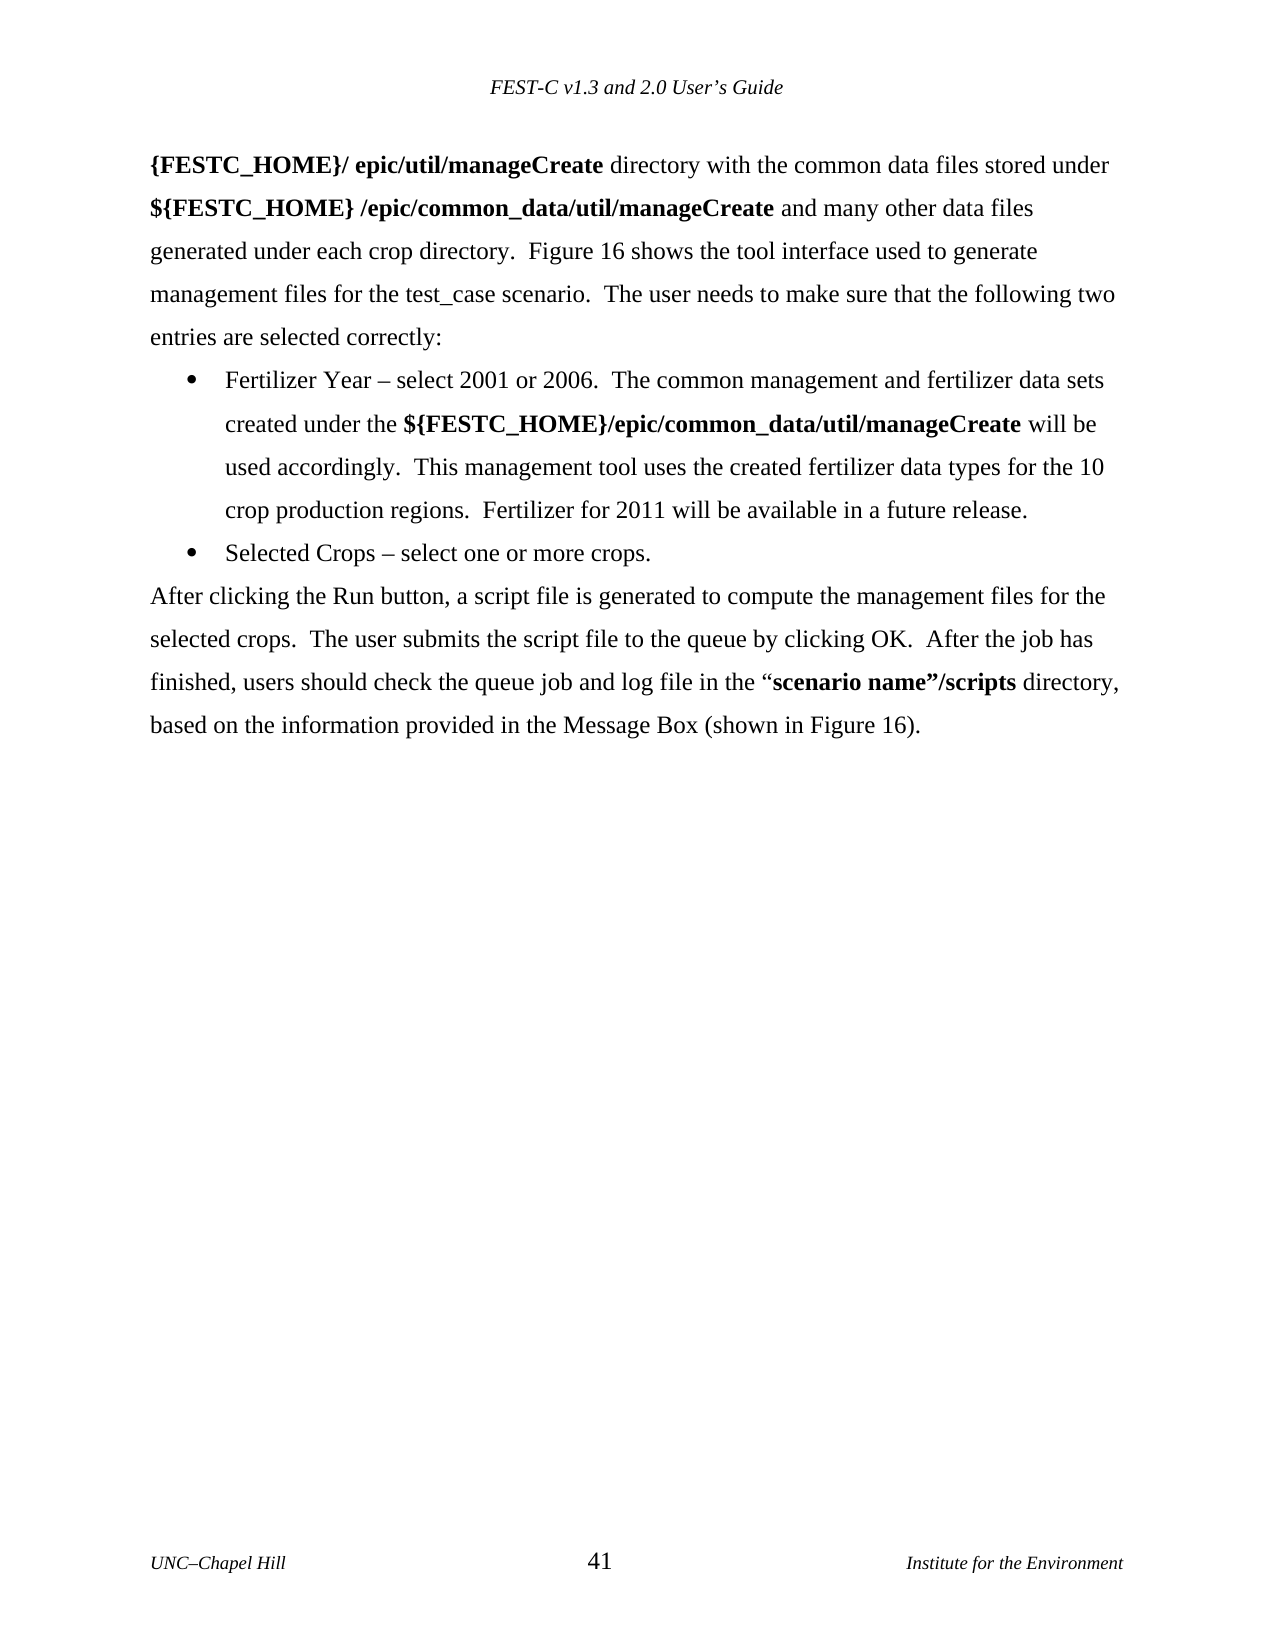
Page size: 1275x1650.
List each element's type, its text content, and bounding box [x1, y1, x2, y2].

list Fertilizer Year – select 2001 or 2006. The common management and fertilizer data sets created under the ${FESTC_HOME}/epic/common_data/util/manageCreate will be used accordingly. This management tool uses the created fertilizer data types for the 10 crop production regions. Fertilizer for 2011 will be available in a future release. [187, 366, 1125, 524]
text After clicking the Run button, a script file is generated to compute the management files for the selected crops. The user submits the script file to the queue by clicking OK. After the job has finished, users should check the queue job and log file in the “scenario name”/scripts directory, based on the information provided in the Message Box (shown in Figure 16). [150, 581, 1125, 739]
list Selected Crops – select one or more crops. [187, 538, 1125, 567]
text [150, 150, 1125, 351]
